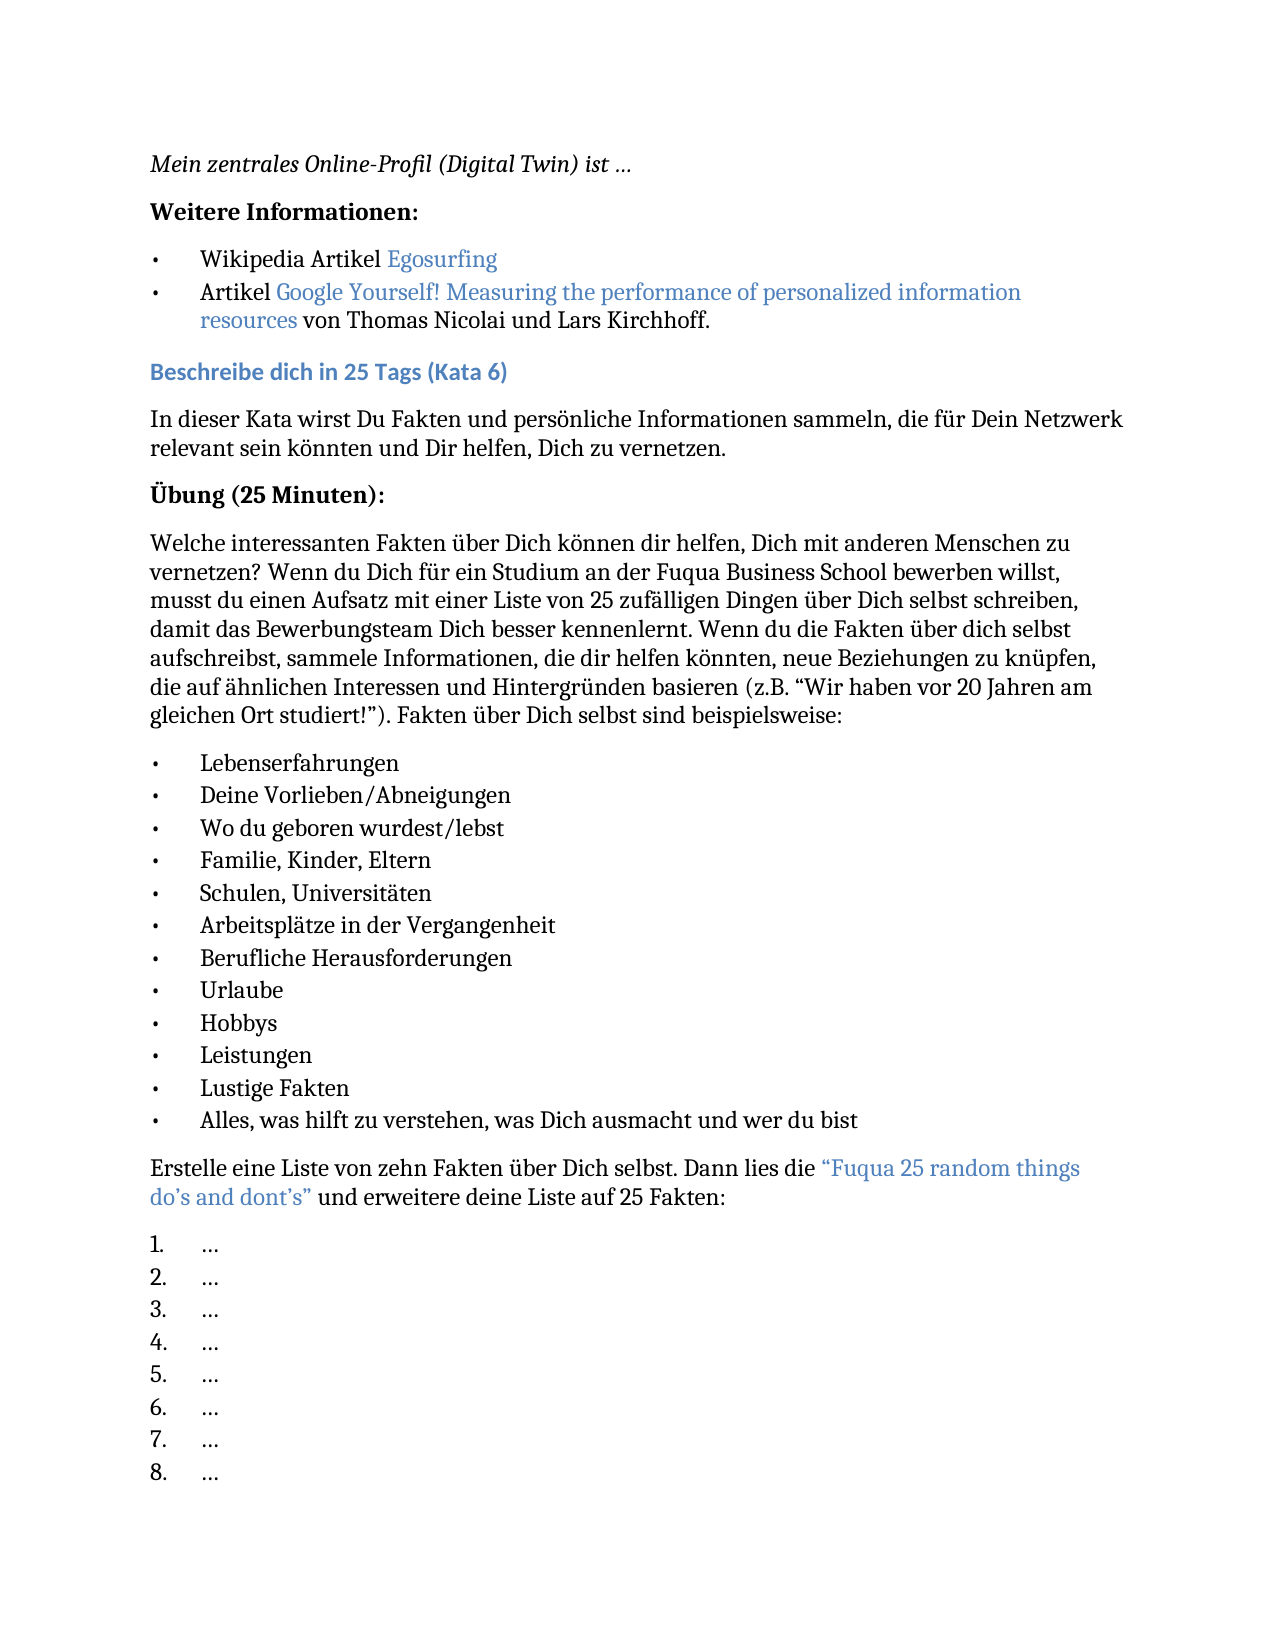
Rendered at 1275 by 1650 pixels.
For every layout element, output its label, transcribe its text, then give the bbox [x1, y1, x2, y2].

list Deine Vorlieben/Abneigungen [150, 781, 1125, 810]
list Wikipedia Artikel Egosurfing [150, 245, 1125, 274]
list … [150, 1425, 1125, 1454]
list Hobbys [150, 1009, 1125, 1038]
subtitle Beschreibe dich in 25 Tags (Kata 6) [150, 356, 1125, 386]
list Berufliche Herausforderungen [150, 944, 1125, 973]
text Erstelle eine Liste von zehn Fakten über Dich selbst. Dann lies die “Fuqua 25 random things do’s and dont’s” und erweitere deine Liste auf 25 Fakten: [150, 1154, 1125, 1211]
text Mein zentrales Online-Profil (Digital Twin) ist … [150, 150, 1125, 179]
list Urlaube [150, 976, 1125, 1005]
list Wo du geboren wurdest/lebst [150, 814, 1125, 843]
list Lebenserfahrungen [150, 749, 1125, 778]
list … [150, 1328, 1125, 1356]
list Leistungen [150, 1041, 1125, 1070]
list … [150, 1295, 1125, 1324]
list Lustige Fakten [150, 1074, 1125, 1103]
text Weitere Informationen: [150, 197, 1125, 226]
list … [150, 1360, 1125, 1389]
list Alles, was hilft zu verstehen, was Dich ausmacht und wer du bist [150, 1106, 1125, 1135]
list Schulen, Universitäten [150, 879, 1125, 908]
list Artikel Google Yourself! Measuring the performance of personalized information resources von Thomas Nicolai und Lars Kirchhoff. [150, 277, 1125, 335]
list Familie, Kinder, Eltern [150, 846, 1125, 875]
list … [150, 1263, 1125, 1291]
text Welche interessanten Fakten über Dich können dir helfen, Dich mit anderen Menschen zu vernetzen? Wenn du Dich für ein Studium an der Fuqua Business School bewerben willst, musst du einen Aufsatz mit einer Liste von 25 zufälligen Dingen über Dich selbst schreiben, damit das Bewerbungsteam Dich besser kennenlernt. Wenn du die Fakten über dich selbst aufschreibst, sammele Informationen, die dir helfen könnten, neue Beziehungen zu knüpfen, die auf ähnlichen Interessen und Hintergründen basieren (z.B. “Wir haben vor 20 Jahren am gleichen Ort studiert!”). Fakten über Dich selbst sind beispielsweise: [150, 529, 1125, 730]
text In dieser Kata wirst Du Fakten und persönliche Informationen sammeln, die für Dein Netzwerk relevant sein könnten und Dir helfen, Dich zu vernetzen. [150, 405, 1125, 463]
list … [150, 1230, 1125, 1259]
list … [150, 1458, 1125, 1486]
list … [150, 1393, 1125, 1421]
text Übung (25 Minuten): [150, 481, 1125, 510]
list Arbeitsplätze in der Vergangenheit [150, 911, 1125, 940]
